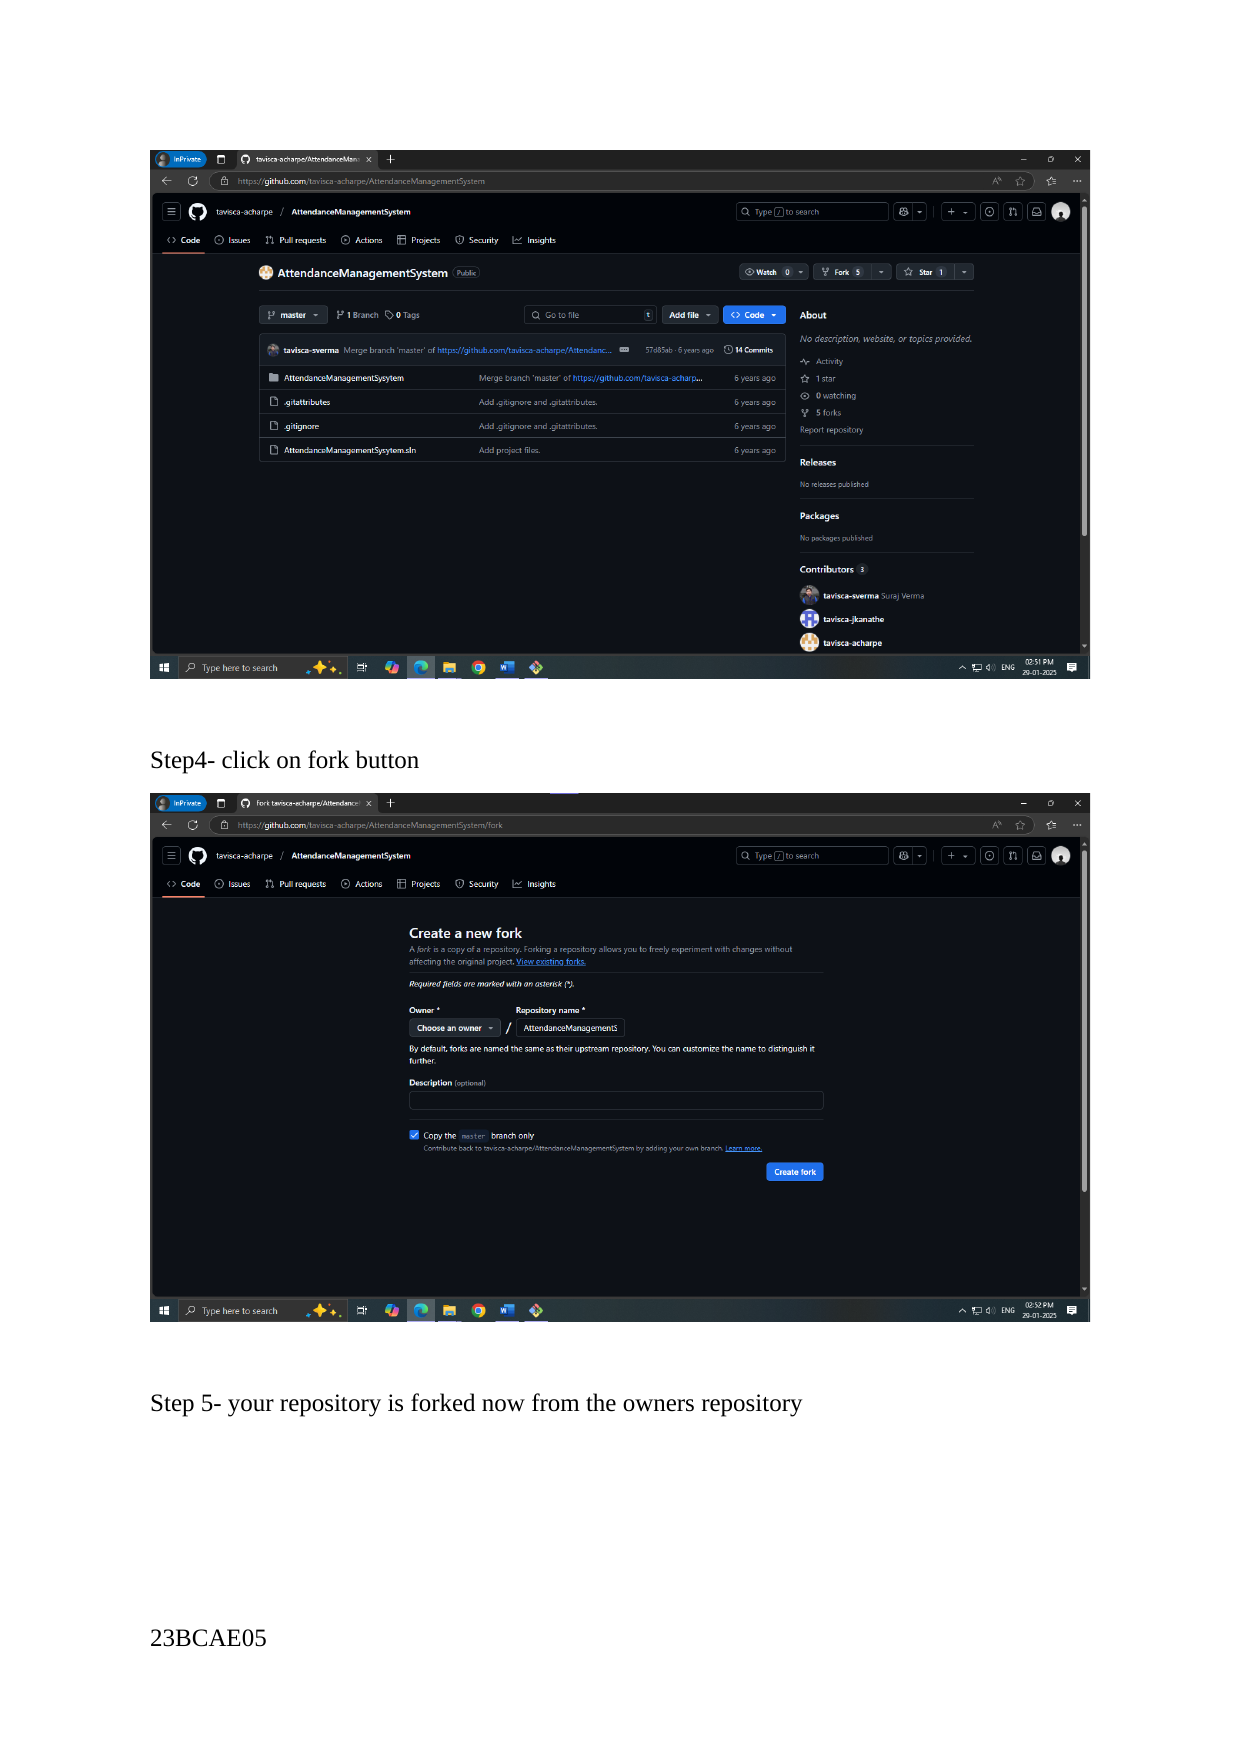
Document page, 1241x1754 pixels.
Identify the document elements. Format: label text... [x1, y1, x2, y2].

picture [150, 150, 1091, 679]
text Step 5- your repository is forked now from the owners repository [150, 1388, 1090, 1417]
text Step4- click on fork button [150, 745, 1090, 774]
picture [150, 793, 1091, 1322]
